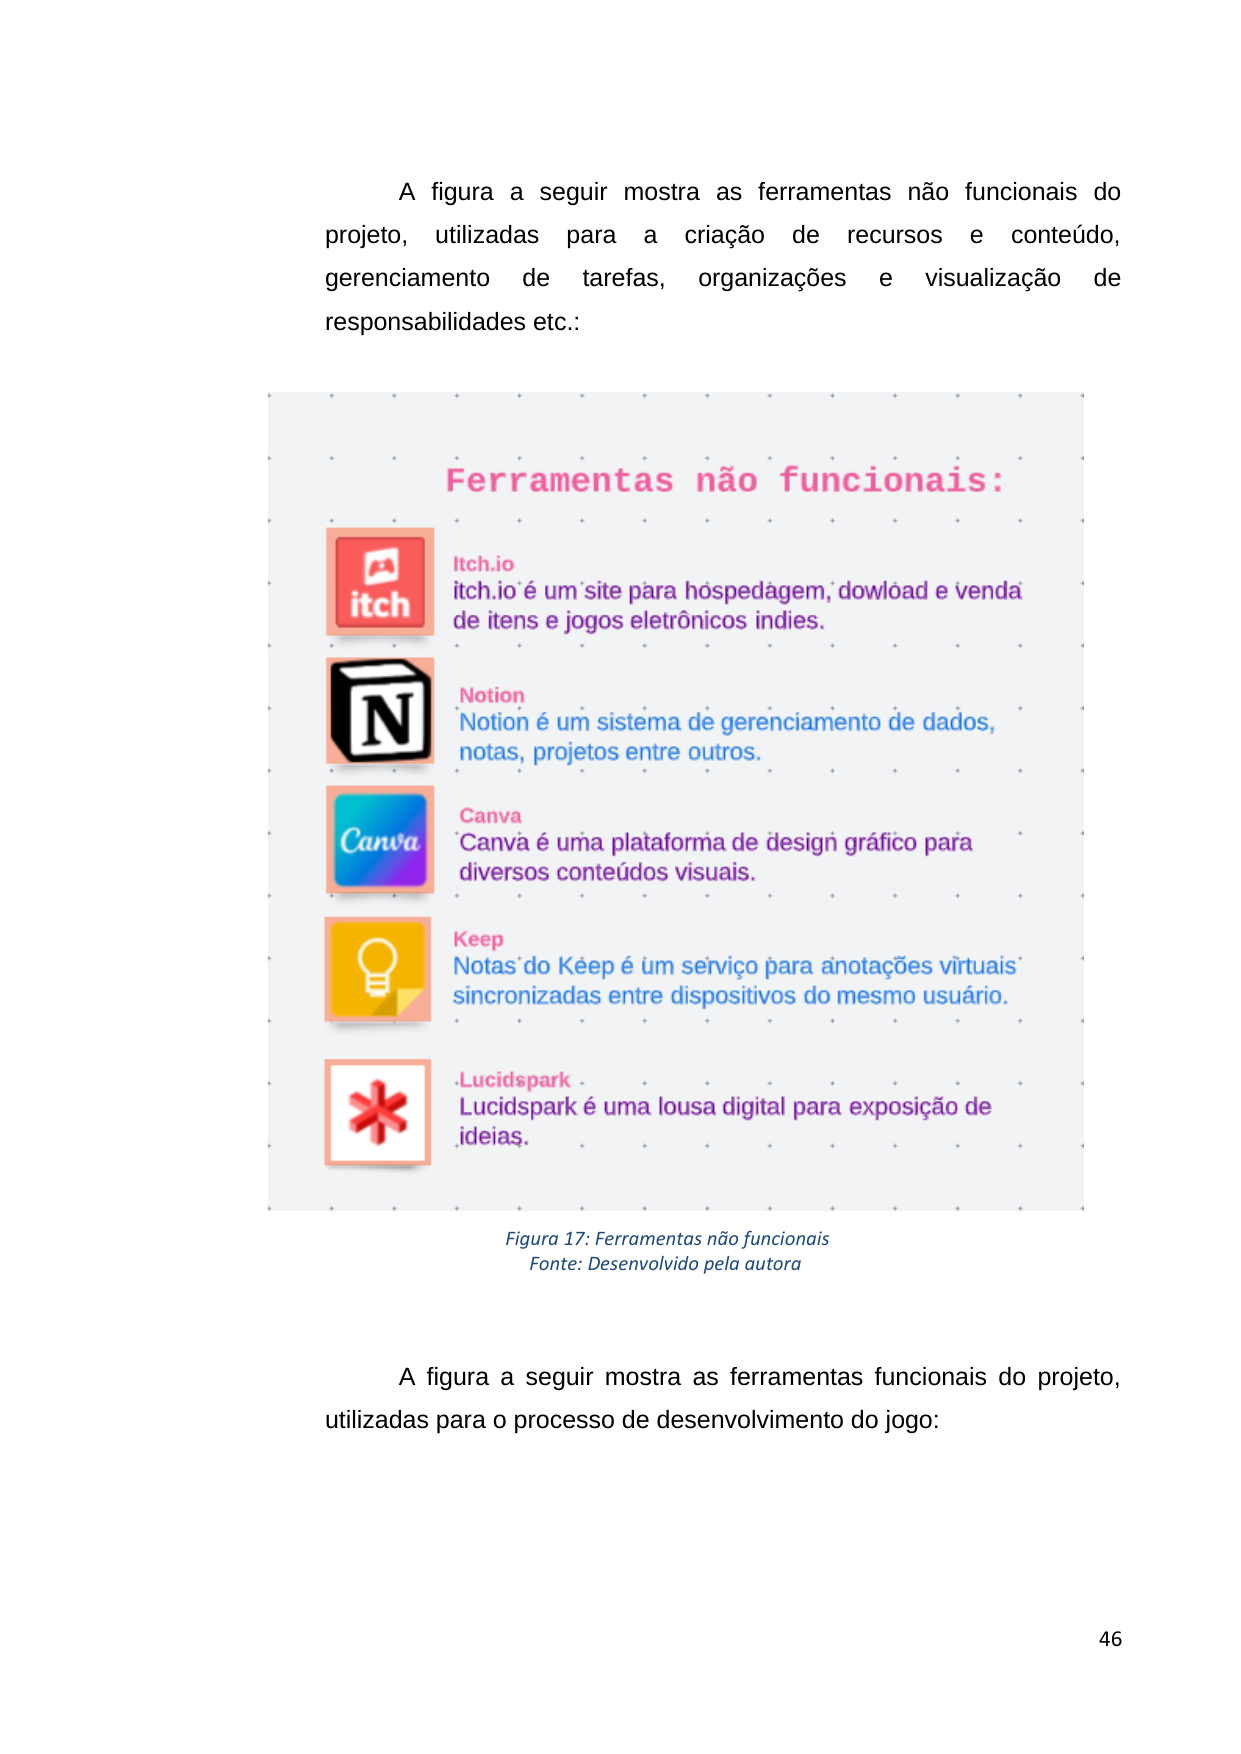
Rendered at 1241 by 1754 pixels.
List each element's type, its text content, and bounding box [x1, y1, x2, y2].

text Figura 17: Ferramentas não funcionais [472, 1225, 1122, 1251]
text Fonte: Desenvolvido pela autora [177, 1251, 1122, 1276]
text A figura a seguir mostra as ferramentas funcionais do projeto, utilizadas para o processo de desenvolvimento do jogo: [325, 1362, 1122, 1434]
text A figura a seguir mostra as ferramentas não funcionais do projeto, utilizadas para a criação de recursos e conteúdo, gerenciamento de tarefas, organizações e visualização de responsabilidades etc.: [325, 177, 1122, 335]
picture [267, 392, 1084, 1211]
